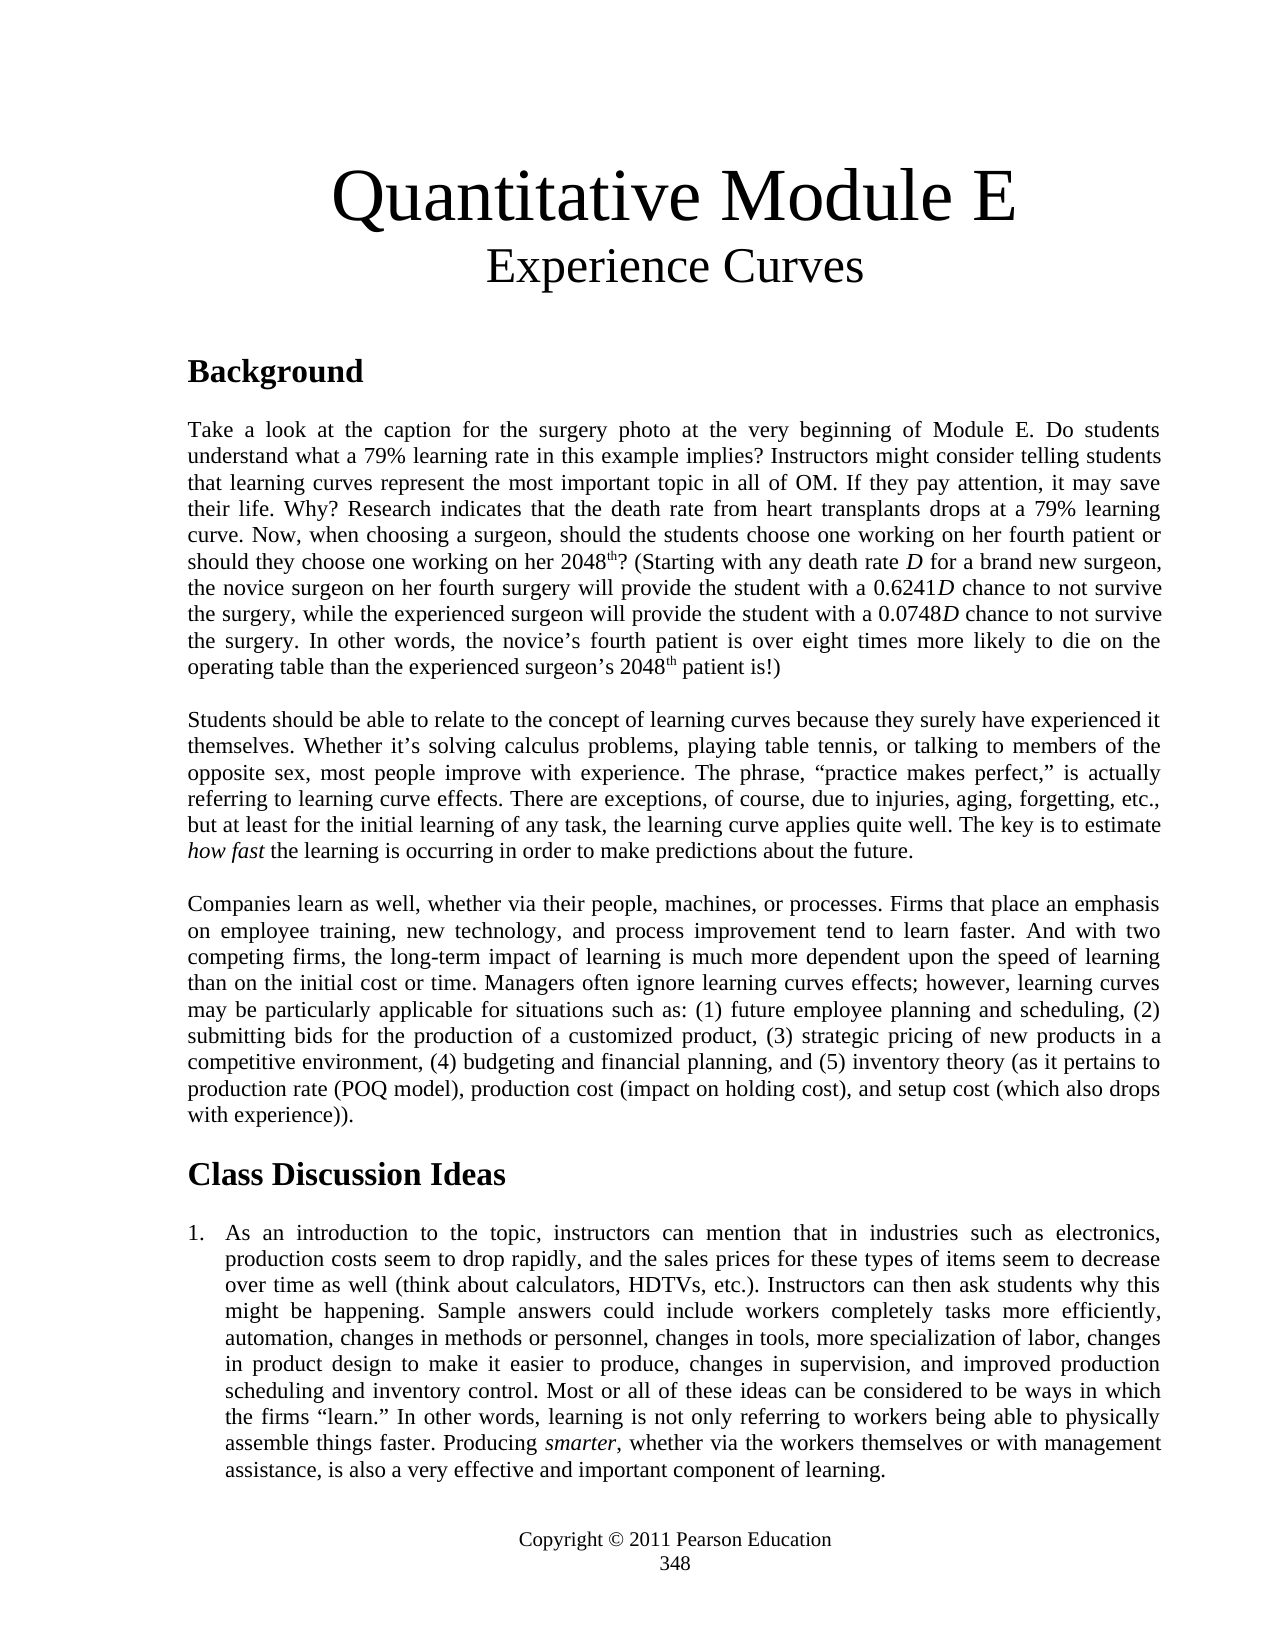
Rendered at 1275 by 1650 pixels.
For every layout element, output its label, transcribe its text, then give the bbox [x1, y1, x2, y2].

text Background [187, 351, 1162, 389]
text Quantitative Module E [187, 150, 1162, 236]
text Students should be able to relate to the concept of learning curves because they surely have experienced it themselves. Whether it’s solving calculus problems, playing table tennis, or talking to members of the opposite sex, most people improve with experience. The phrase, “practice makes perfect,” is actually referring to learning curve effects. There are exceptions, of course, due to injuries, aging, forgetting, etc., but at least for the initial learning of any task, the learning curve applies quite well. The key is to estimate how fast the learning is occurring in order to make predictions about the future. [187, 706, 1162, 864]
text 1. As an introduction to the topic, instructors can mention that in industries such as electronics, production costs seem to drop rapidly, and the sales prices for these types of items seem to decrease over time as well (think about calculators, HDTVs, etc.). Instructors can then ask students why this might be happening. Sample answers could include workers completely tasks more efficiently, automation, changes in methods or personnel, changes in tools, more specialization of labor, changes in product design to make it easier to produce, changes in supervision, and improved production scheduling and inventory control. Most or all of these ideas can be considered to be ways in which the firms “learn.” In other words, learning is not only referring to workers being able to physically assemble things faster. Producing smarter, whether via the workers themselves or with management assistance, is also a very effective and important component of learning. [187, 1218, 1162, 1482]
text Experience Curves [187, 236, 1162, 294]
text Companies learn as well, whether via their people, machines, or processes. Firms that place an emphasis on employee training, new technology, and process improvement tend to learn faster. And with two competing firms, the long-term impact of learning is much more dependent upon the speed of learning than on the initial cost or time. Managers often ignore learning curves effects; however, learning curves may be particularly applicable for situations such as: (1) future employee planning and scheduling, (2) submitting bids for the production of a customized product, (3) strategic pricing of new products in a competitive environment, (4) budgeting and financial planning, and (5) inventory theory (as it pertains to production rate (POQ model), production cost (impact on holding cost), and setup cost (which also drops with experience)). [187, 890, 1162, 1127]
text Take a look at the caption for the surgery photo at the very beginning of Module E. Do students understand what a 79% learning rate in this example implies? Instructors might consider telling students that learning curves represent the most important topic in all of If they pay attention, it may save their life. Why? Research indicates that the death rate from heart transplants drops at a 79% learning curve. Now, when choosing a surgeon, should the students choose one working on her fourth patient or should they choose one working on her 2048th? (Starting with any death rate D for a brand new surgeon, the novice surgeon on her fourth surgery will provide the student with a 0.6241D chance to not survive the surgery, while the experienced surgeon will provide the student with a 0.0748D chance to not survive the surgery. In other words, the novice’s fourth patient is over eight times more likely to die on the operating table than the experienced surgeon’s 2048th patient is!) [187, 416, 1162, 679]
text Class Discussion Ideas [187, 1154, 1162, 1192]
